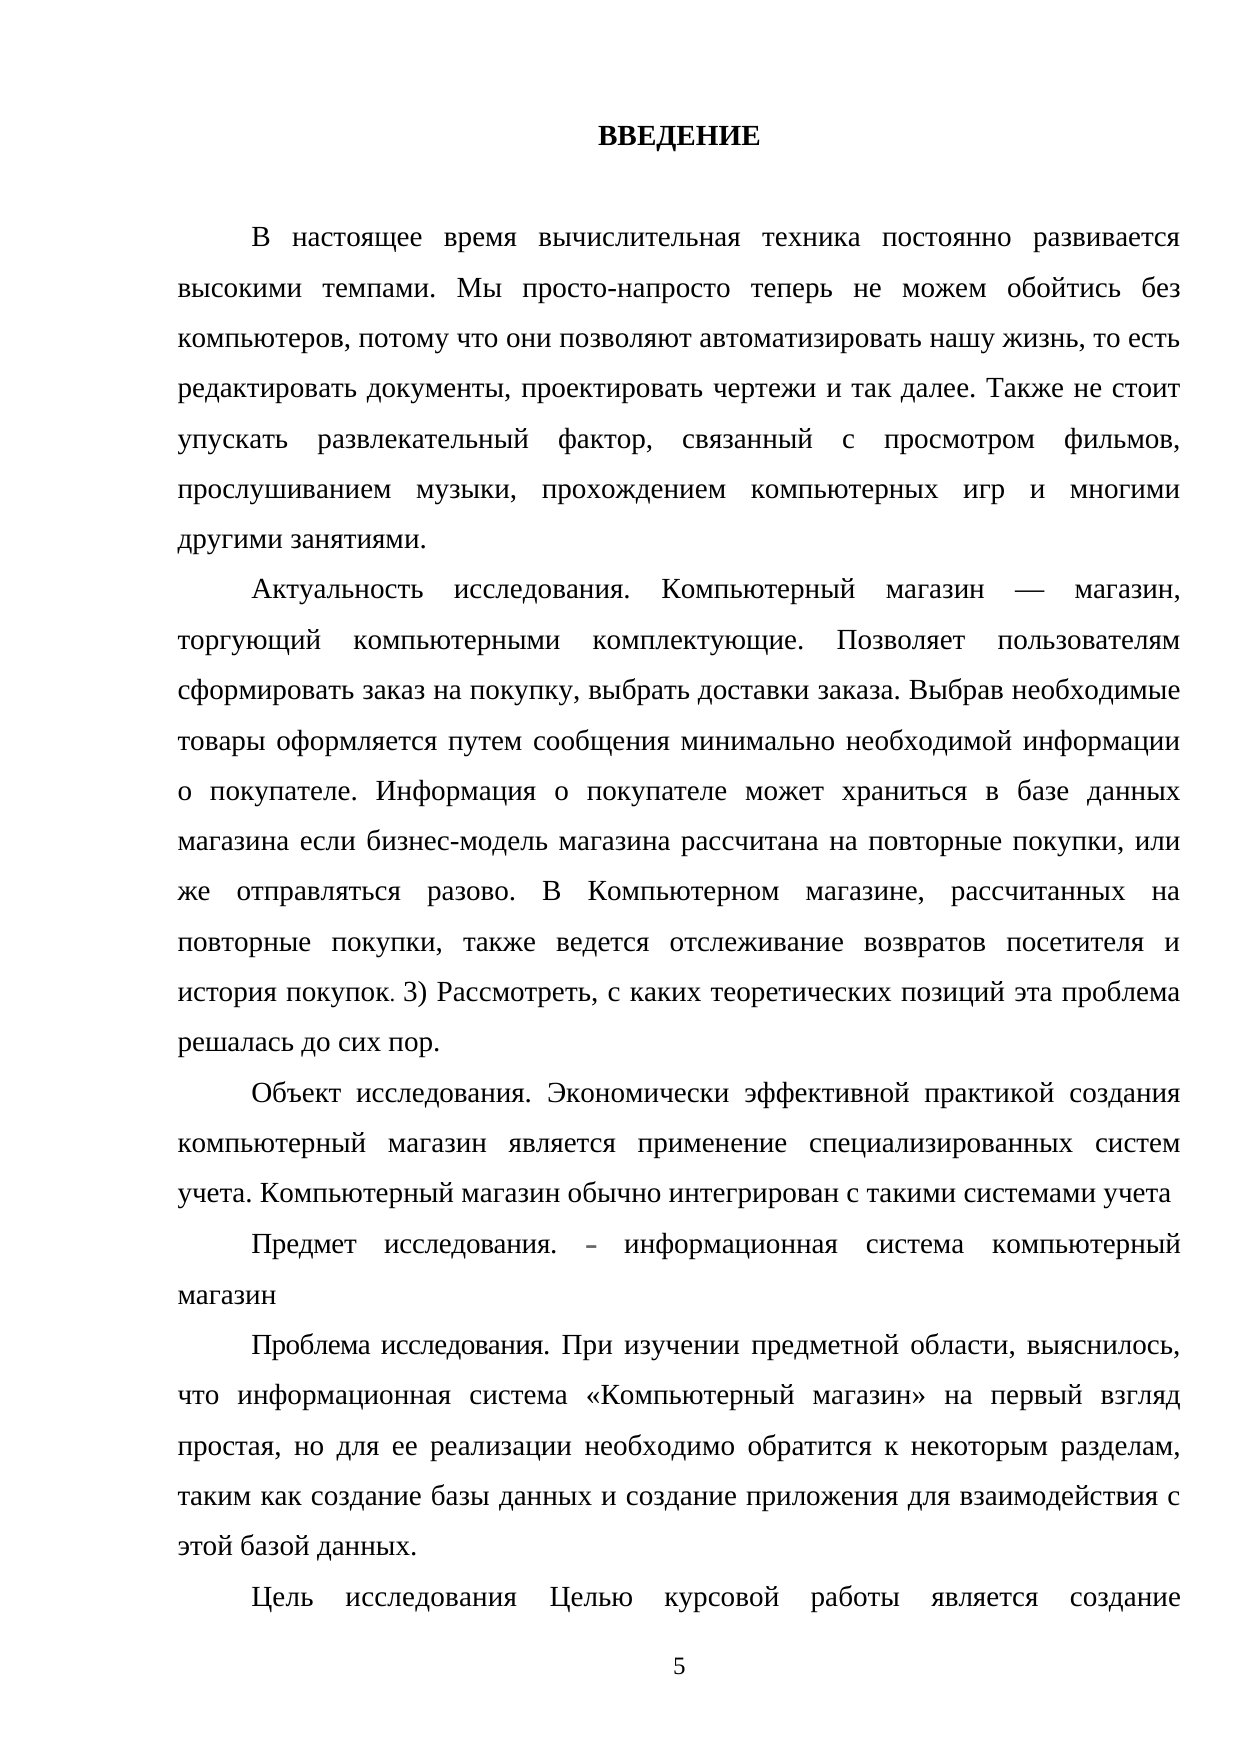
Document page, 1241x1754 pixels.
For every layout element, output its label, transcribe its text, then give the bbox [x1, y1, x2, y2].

text Объект исследования. Экономически эффективной практикой создания компьютерный магазин является применение специализированных систем учета. Компьютерный магазин обычно интегрирован с такими системами учета [177, 1075, 1181, 1209]
subtitle Предмет исследования. – информационная система компьютерный магазин [177, 1226, 1181, 1310]
subtitle В настоящее время вычислительная техника постоянно развивается высокими темпами. Мы просто-напросто теперь не можем обойтись без компьютеров, потому что они позволяют автоматизировать нашу жизнь, то есть редактировать документы, проектировать чертежи и так далее. Также не стоит упускать развлекательный фактор, связанный с просмотром фильмов, прослушиванием музыки, прохождением компьютерных игр и многими другими занятиями. [177, 219, 1181, 555]
subtitle ВВЕДЕНИЕ [177, 118, 1181, 152]
text Актуальность исследования. Компьютерный магазин — магазин, торгующий компьютерными комплектующие. Позволяет пользователям сформировать заказ на покупку, выбрать доставки заказа. Выбрав необходимые товары оформляется путем сообщения минимально необходимой информации о покупателе. Информация о покупателе может храниться в базе данных магазина если бизнес-модель магазина рассчитана на повторные покупки, или же отправляться разово. В Компьютерном магазине, рассчитанных на повторные покупки, также ведется отслеживание возвратов посетителя и история покупок. 3) Рассмотреть, с каких теоретических позиций эта проблема решалась до сих пор. [177, 572, 1181, 1058]
subtitle Проблема исследования. При изучении предметной области, выяснилось, что информационная система «Компьютерный магазин» на первый взгляд простая, но для ее реализации необходимо обратится к некоторым разделам, таким как создание базы данных и создание приложения для взаимодействия с этой базой данных. [177, 1327, 1181, 1562]
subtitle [177, 1579, 1181, 1612]
